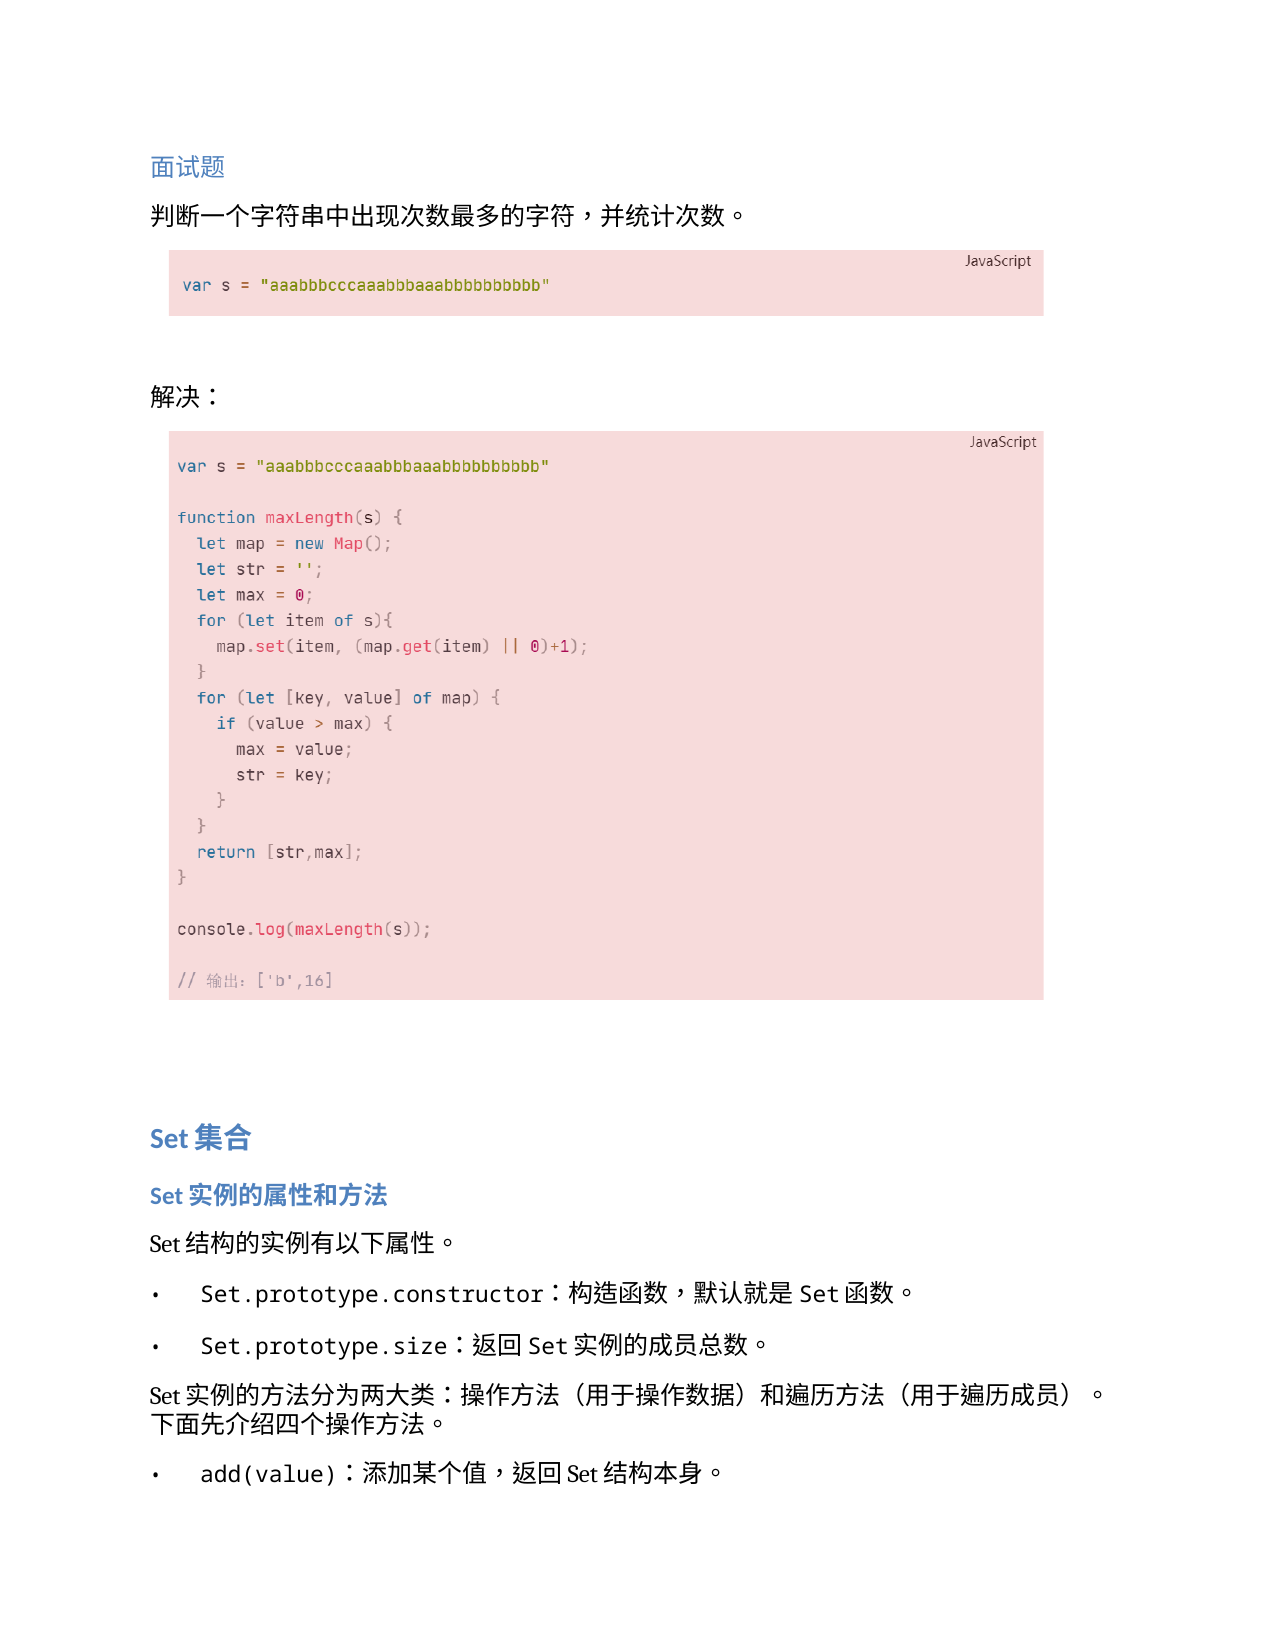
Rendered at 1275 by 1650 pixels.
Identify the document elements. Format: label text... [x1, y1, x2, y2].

text Set实例的方法分为两大类：操作方法（用于操作数据）和遍历方法（用于遍历成员）。下面先介绍四个操作方法。 [150, 1382, 1125, 1439]
subtitle Set集合 [150, 1117, 1125, 1157]
text 判断一个字符串中出现次数最多的字符，并统计次数。 [150, 203, 1125, 232]
list Set.prototype.constructor：构造函数，默认就是Set函数。 [150, 1278, 1125, 1309]
list add(value)：添加某个值，返回Set结构本身。 [150, 1458, 1125, 1489]
text Set结构的实例有以下属性。 [150, 1230, 1125, 1259]
subtitle 面试题 [150, 150, 1125, 184]
list Set.prototype.size：返回Set实例的成员总数。 [150, 1330, 1125, 1361]
picture [168, 431, 1044, 1000]
picture [168, 250, 1044, 316]
subtitle Set实例的属性和方法 [150, 1178, 1125, 1212]
text 解决： [150, 384, 1125, 413]
